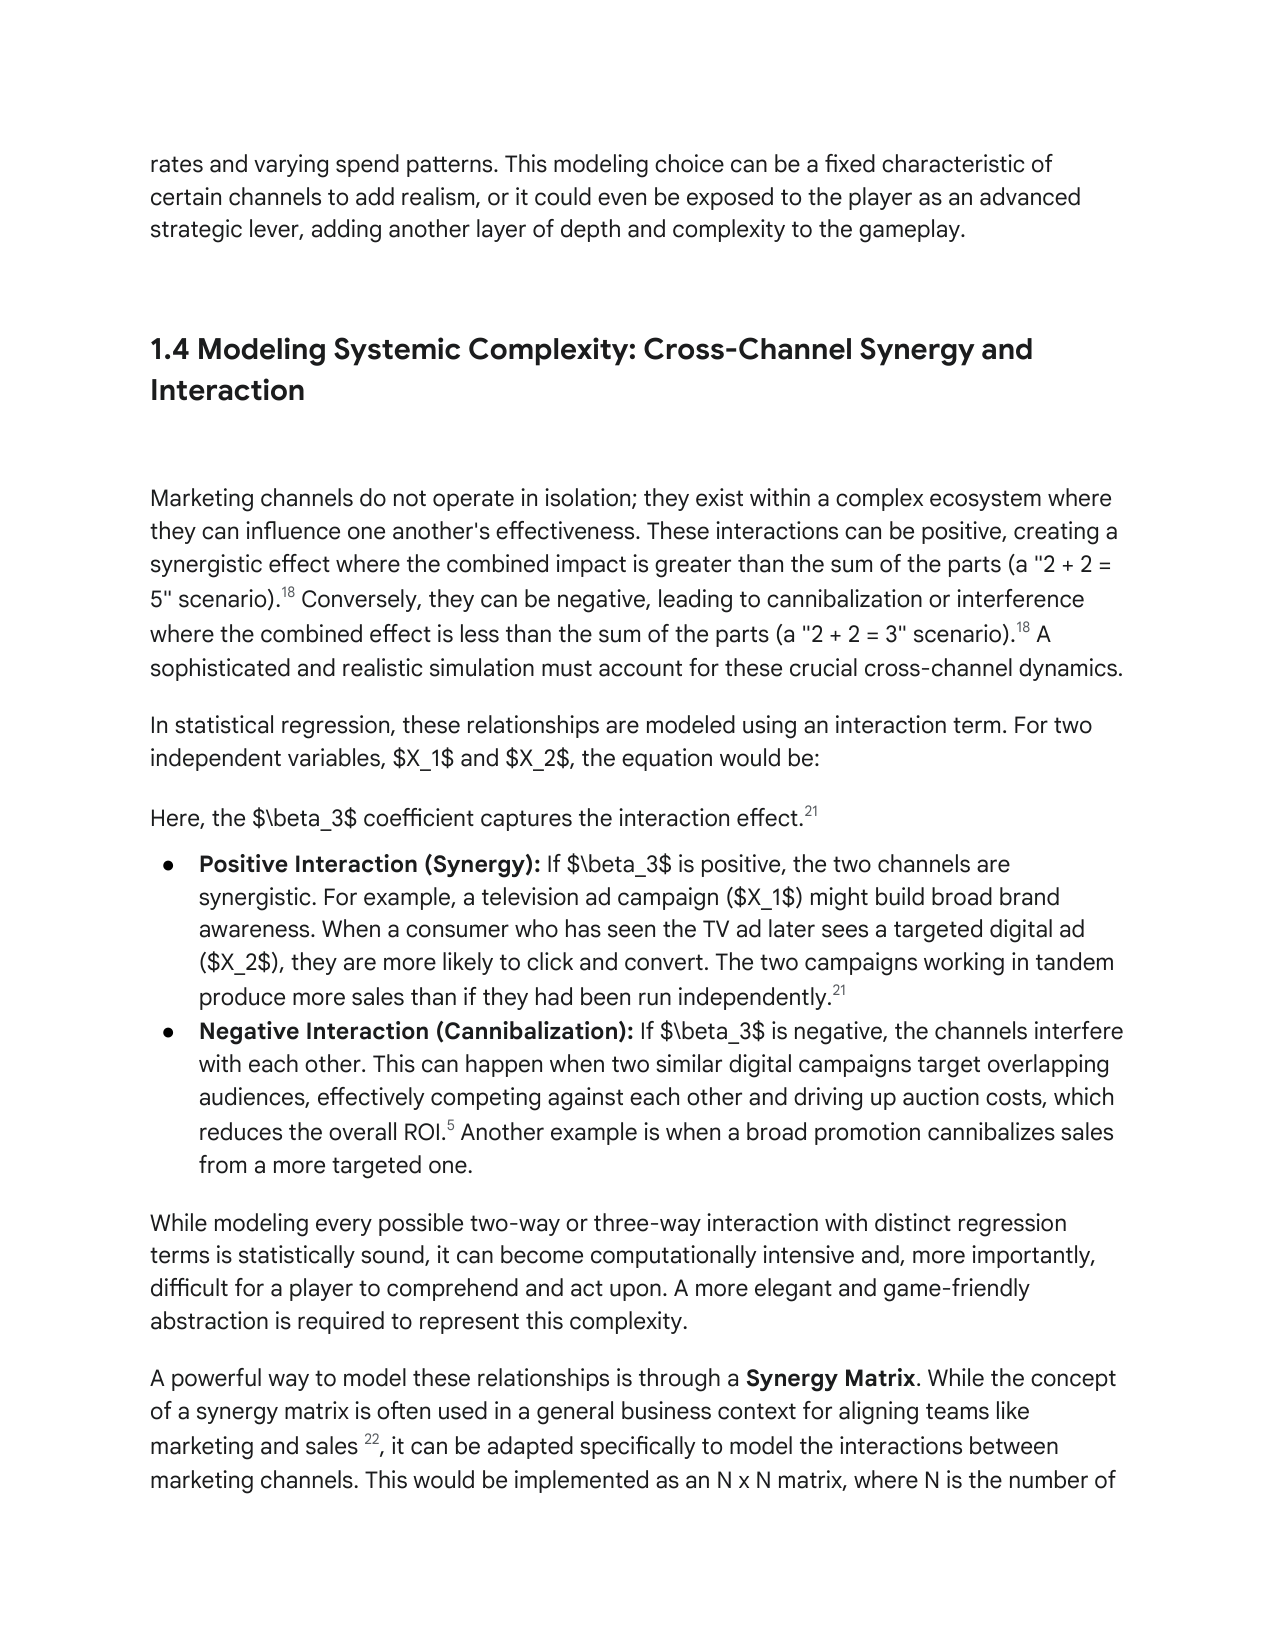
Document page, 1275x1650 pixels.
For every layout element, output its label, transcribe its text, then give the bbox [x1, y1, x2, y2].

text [150, 150, 1125, 244]
subtitle 1.4 Modeling Systemic Complexity: Cross-Channel Synergy and Interaction [150, 331, 1125, 409]
text Marketing channels do not operate in isolation; they exist within a complex ecosystem where they can influence one another's effectiveness. These interactions can be positive, creating a synergistic effect where the combined impact is greater than the sum of the parts (a "2 + 2 = 5" scenario).18 Conversely, they can be negative, leading to cannibalization or interference where the combined effect is less than the sum of the parts (a "2 + 2 = 3" scenario).18 A sophisticated and realistic simulation must account for these crucial cross-channel dynamics. [150, 484, 1125, 683]
text Here, the $\beta_3$ coefficient captures the interaction effect.21 [150, 802, 1125, 833]
text In statistical regression, these relationships are modeled using an interaction term. For two independent variables, $X_1$ and $X_2$, the equation would be: [150, 712, 1125, 773]
list Positive Interaction (Synergy): If $\beta_3$ is positive, the two channels are synergistic. For example, a television ad campaign ($X_1$) might build broad brand awareness. When a consumer who has seen the TV ad later sees a targeted digital ad ($X_2$), they are more likely to click and convert. The two campaigns working in tandem produce more sales than if they had been run independently.21 [161, 850, 1125, 1013]
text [150, 1365, 1125, 1494]
list Negative Interaction (Cannibalization): If $\beta_3$ is negative, the channels interfere with each other. This can happen when two similar digital campaigns target overlapping audiences, effectively competing against each other and driving up auction costs, which reduces the overall ROI.5 Another example is when a broad promotion cannibalizes sales from a more targeted one. [161, 1017, 1125, 1180]
text While modeling every possible two-way or three-way interaction with distinct regression terms is statistically sound, it can become computationally intensive and, more importantly, difficult for a player to comprehend and act upon. A more elegant and game-friendly abstraction is required to represent this complexity. [150, 1209, 1125, 1336]
